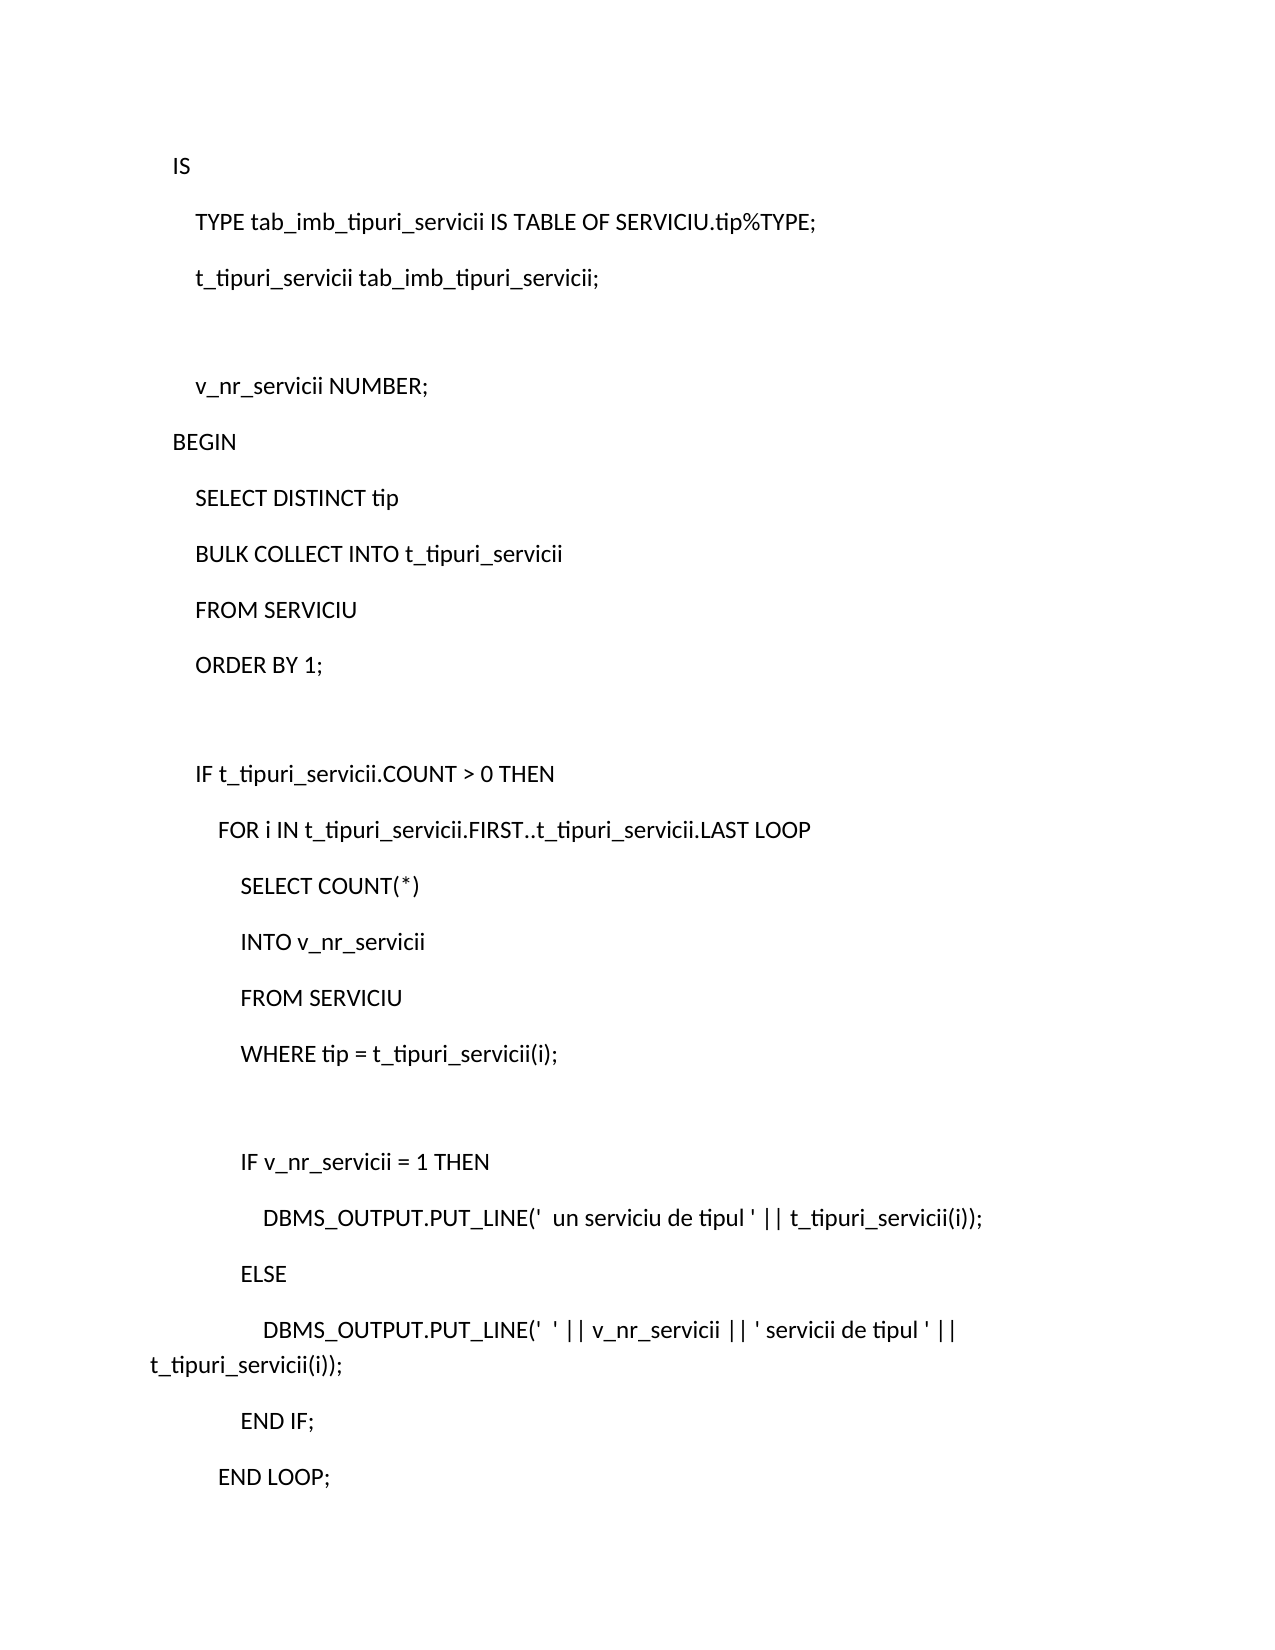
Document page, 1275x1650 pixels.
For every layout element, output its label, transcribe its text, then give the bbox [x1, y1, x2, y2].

text t_tipuri_servicii tab_imb_tipuri_servicii; [150, 262, 1125, 292]
text v_nr_servicii NUMBER; [150, 371, 1125, 401]
text FROM SERVICIU [150, 982, 1125, 1012]
text IF t_tipuri_servicii.COUNT > 0 THEN [150, 758, 1125, 789]
text WHERE tip = t_tipuri_servicii(i); [150, 1038, 1125, 1068]
text IS [150, 150, 1125, 181]
text DBMS_OUTPUT.PUT_LINE(' un serviciu de tipul ' || t_tipuri_servicii(i)); [150, 1202, 1125, 1233]
text SELECT DISTINCT tip [150, 482, 1125, 513]
text END IF; [150, 1405, 1125, 1435]
text INTO v_nr_servicii [150, 926, 1125, 957]
text DBMS_OUTPUT.PUT_LINE(' ' || v_nr_servicii || ' servicii de tipul ' || t_tipuri_servicii(i)); [150, 1314, 1125, 1379]
text ORDER BY 1; [150, 650, 1125, 680]
text IF v_nr_servicii = 1 THEN [150, 1147, 1125, 1177]
text FOR i IN t_tipuri_servicii.FIRST..t_tipuri_servicii.LAST LOOP [150, 814, 1125, 845]
text TYPE tab_imb_tipuri_servicii IS TABLE OF SERVICIU.tip%TYPE; [150, 206, 1125, 236]
text BULK COLLECT INTO t_tipuri_servicii [150, 538, 1125, 568]
text ELSE [150, 1258, 1125, 1289]
text BEGIN [150, 426, 1125, 457]
text FROM SERVICIU [150, 594, 1125, 624]
text END LOOP; [150, 1461, 1125, 1491]
text SELECT COUNT(*) [150, 870, 1125, 901]
